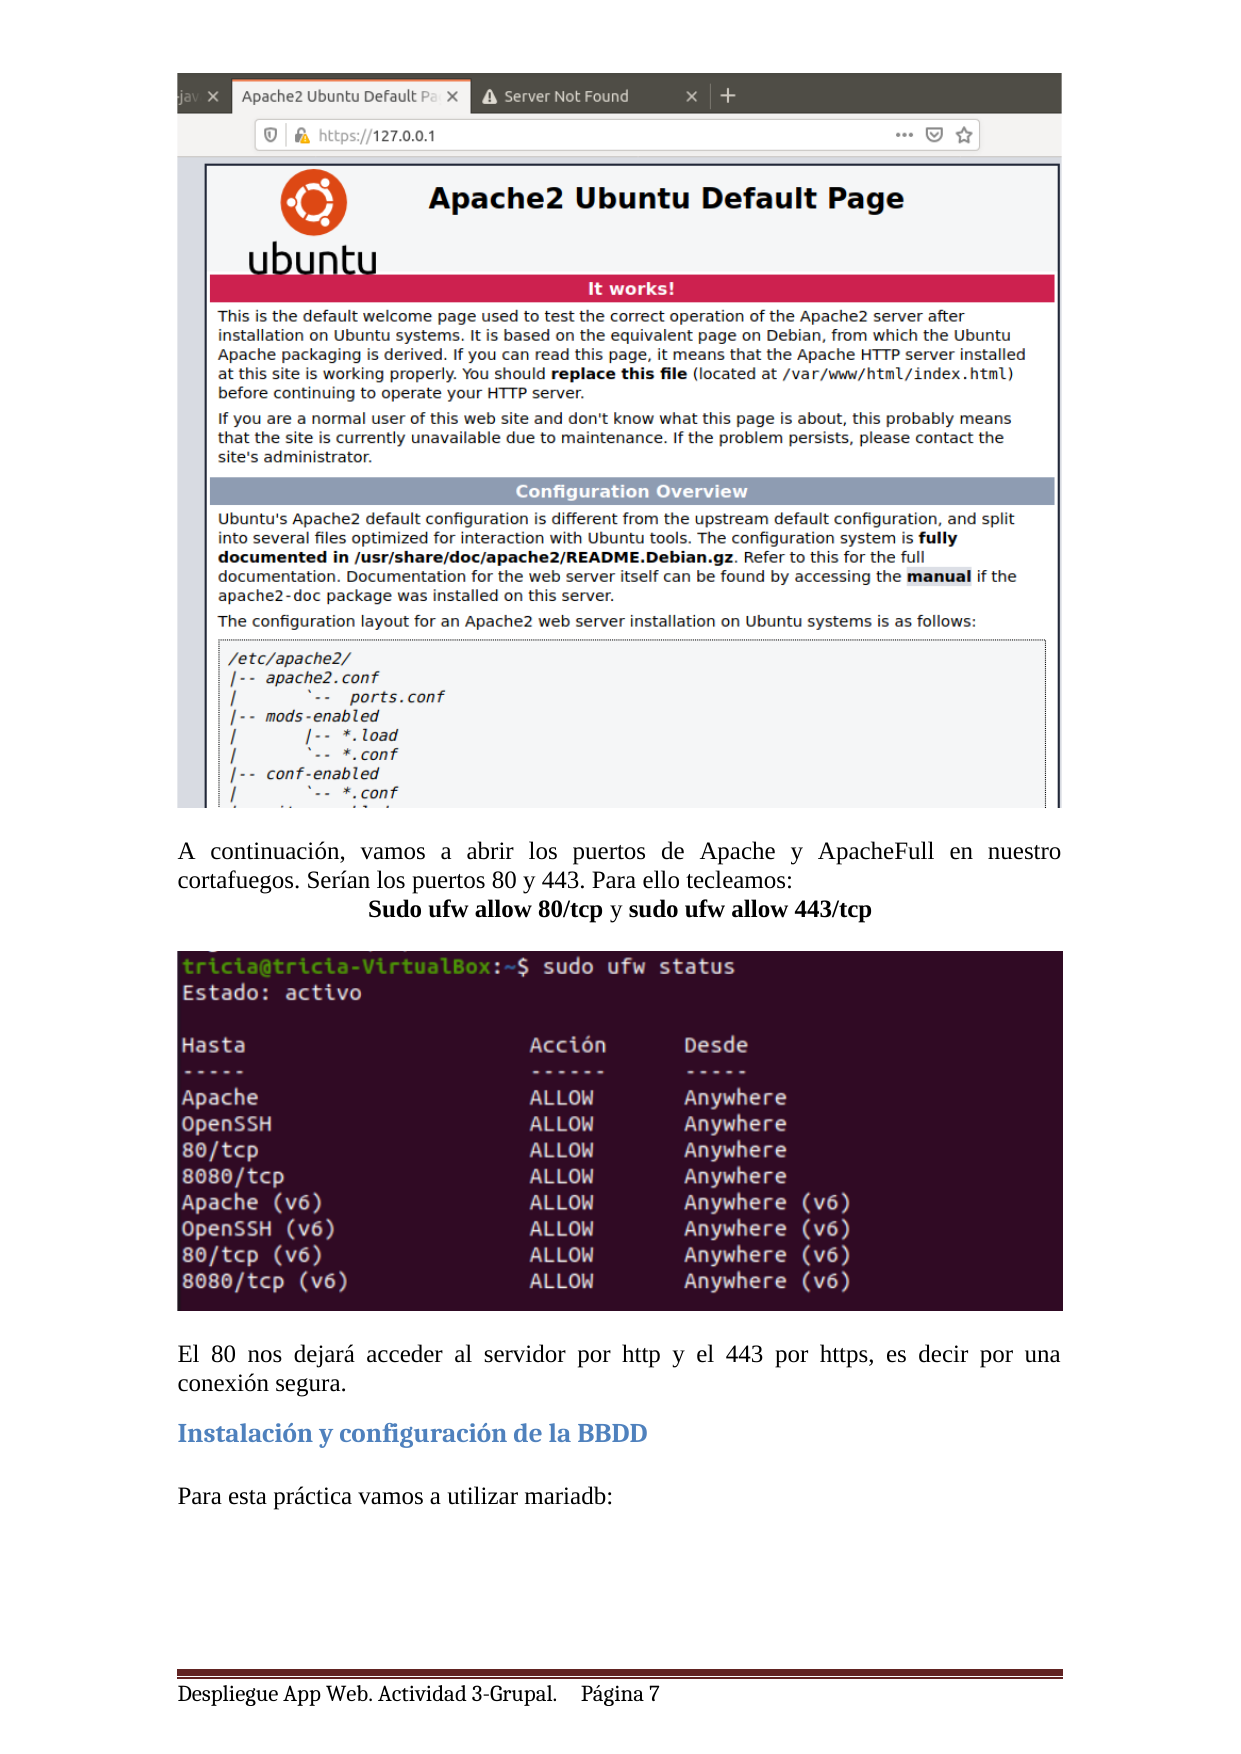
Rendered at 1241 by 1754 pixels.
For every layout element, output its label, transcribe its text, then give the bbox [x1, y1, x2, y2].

text Sudo ufw allow 80/tcp y sudo ufw allow 443/tcp [177, 894, 1063, 922]
picture [177, 73, 1062, 808]
picture [177, 951, 1063, 1311]
text El 80 nos dejará acceder al servidor por http y el 443 por https, es decir por una conexión segura. [177, 1339, 1063, 1397]
text A continuación, vamos a abrir los puertos de Apache y ApacheFull en nuestro cortafuegos. Serían los puertos 80 y 443. Para ello tecleamos: [177, 836, 1063, 894]
subtitle Instalación y configuración de la BBDD [177, 1418, 1063, 1449]
text Para esta práctica vamos a utilizar mariadb: [177, 1481, 1063, 1510]
